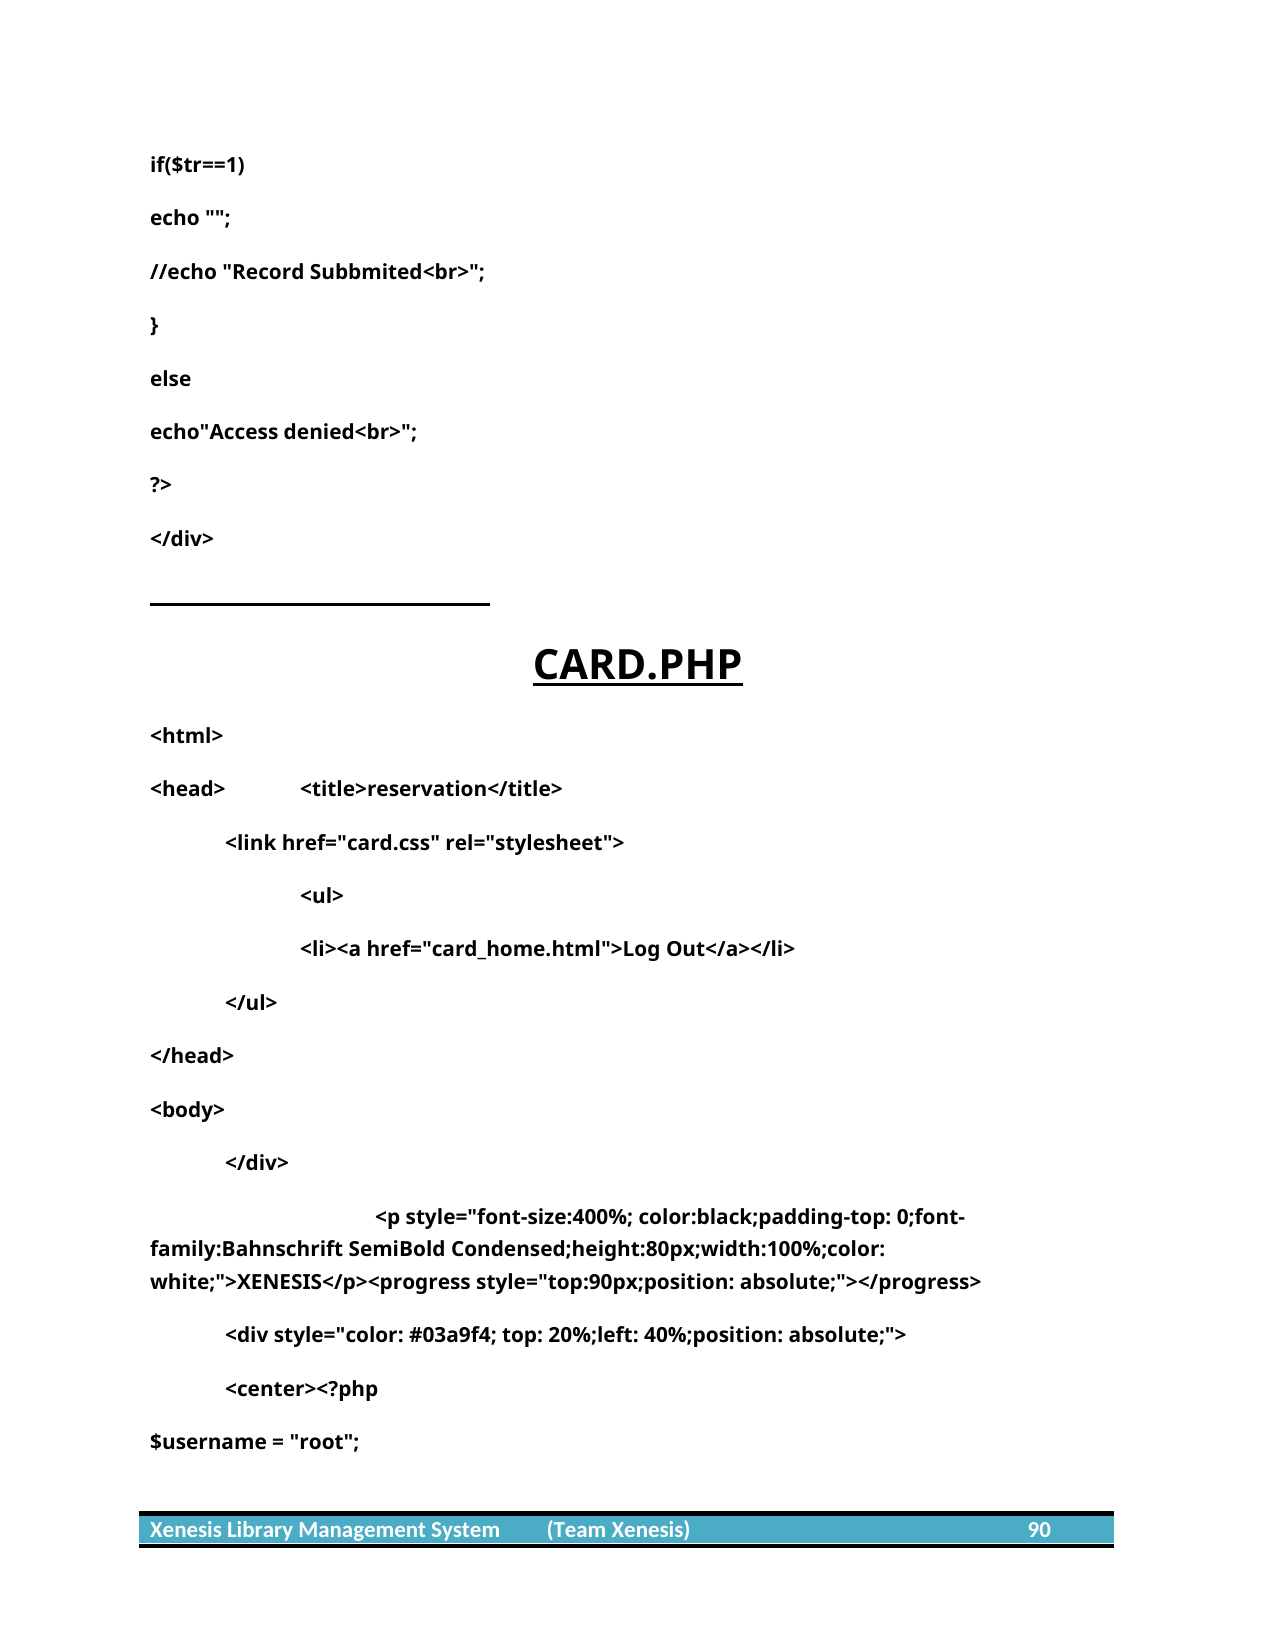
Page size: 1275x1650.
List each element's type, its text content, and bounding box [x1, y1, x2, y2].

text </ul> [150, 988, 1125, 1016]
text ?> [150, 471, 1125, 499]
text } [150, 310, 1125, 339]
text </div> [150, 524, 1125, 552]
text CARD.PHP [150, 635, 1125, 692]
text <body> [150, 1095, 1125, 1123]
text <ul> [150, 881, 1125, 909]
text <p style="font-size:400%; color:black;padding-top: 0;font-family:Bahnschrift SemiBold Condensed;height:80px;width:100%;color: white;">XENESIS</p><progress style="top:90px;position: absolute;"></progress> [150, 1202, 1125, 1295]
text <head> <title>reservation</title> [150, 774, 1125, 803]
text </div> [150, 1148, 1125, 1177]
text <link href="card.css" rel="stylesheet"> [150, 828, 1125, 856]
text $username = "root"; [150, 1427, 1125, 1456]
text <html> [150, 721, 1125, 749]
text else [150, 364, 1125, 392]
text //echo "Record Subbmited<br>"; [150, 257, 1125, 285]
text <center><?php [150, 1374, 1125, 1402]
text echo ""; [150, 203, 1125, 232]
text if($tr==1) [150, 150, 1125, 178]
text echo"Access denied<br>"; [150, 417, 1125, 446]
text <div style="color: #03a9f4; top: 20%;left: 40%;position: absolute;"> [150, 1320, 1125, 1349]
text </head> [150, 1041, 1125, 1070]
text <li><a href="card_home.html">Log Out</a></li> [150, 934, 1125, 963]
